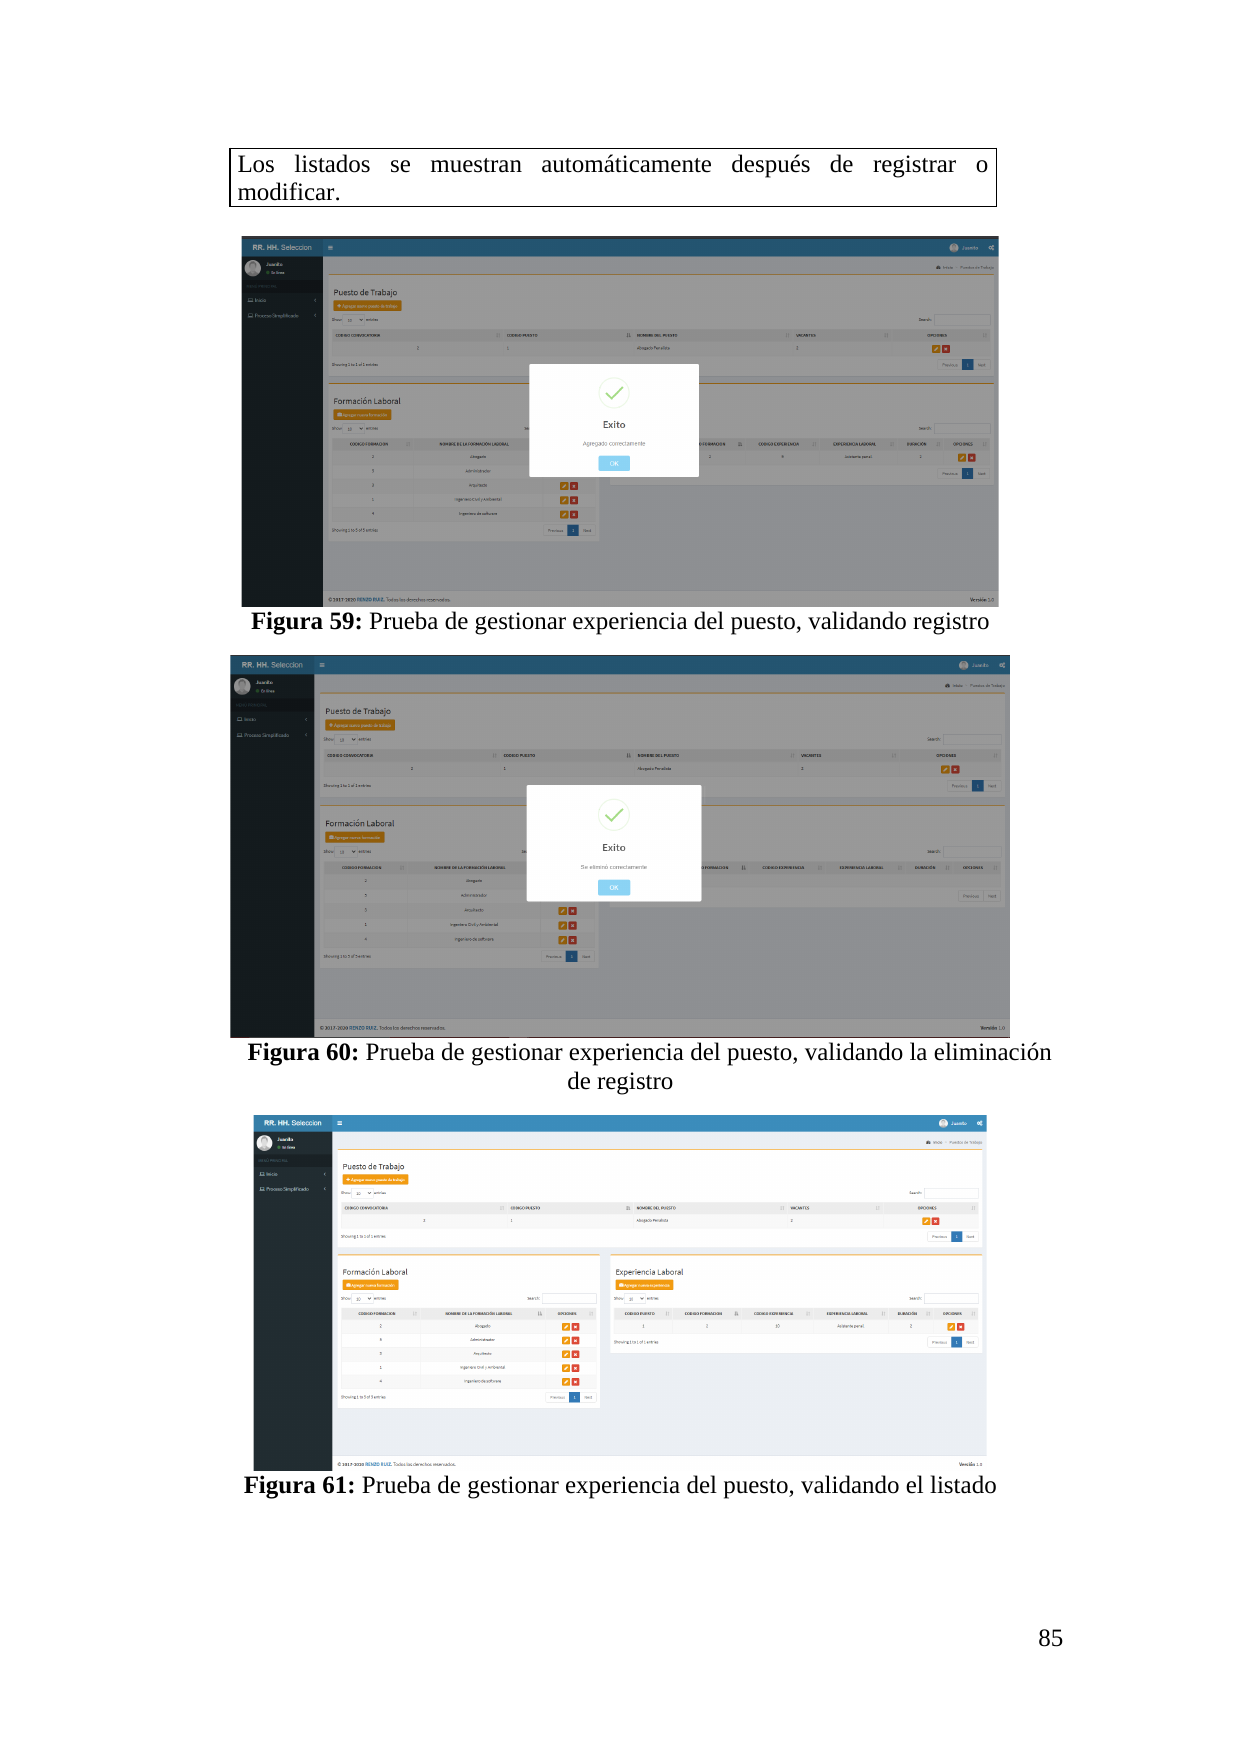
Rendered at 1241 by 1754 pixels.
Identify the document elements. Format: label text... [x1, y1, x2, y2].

picture [241, 236, 999, 607]
picture [253, 1115, 987, 1471]
picture [230, 655, 1010, 1038]
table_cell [231, 149, 996, 206]
